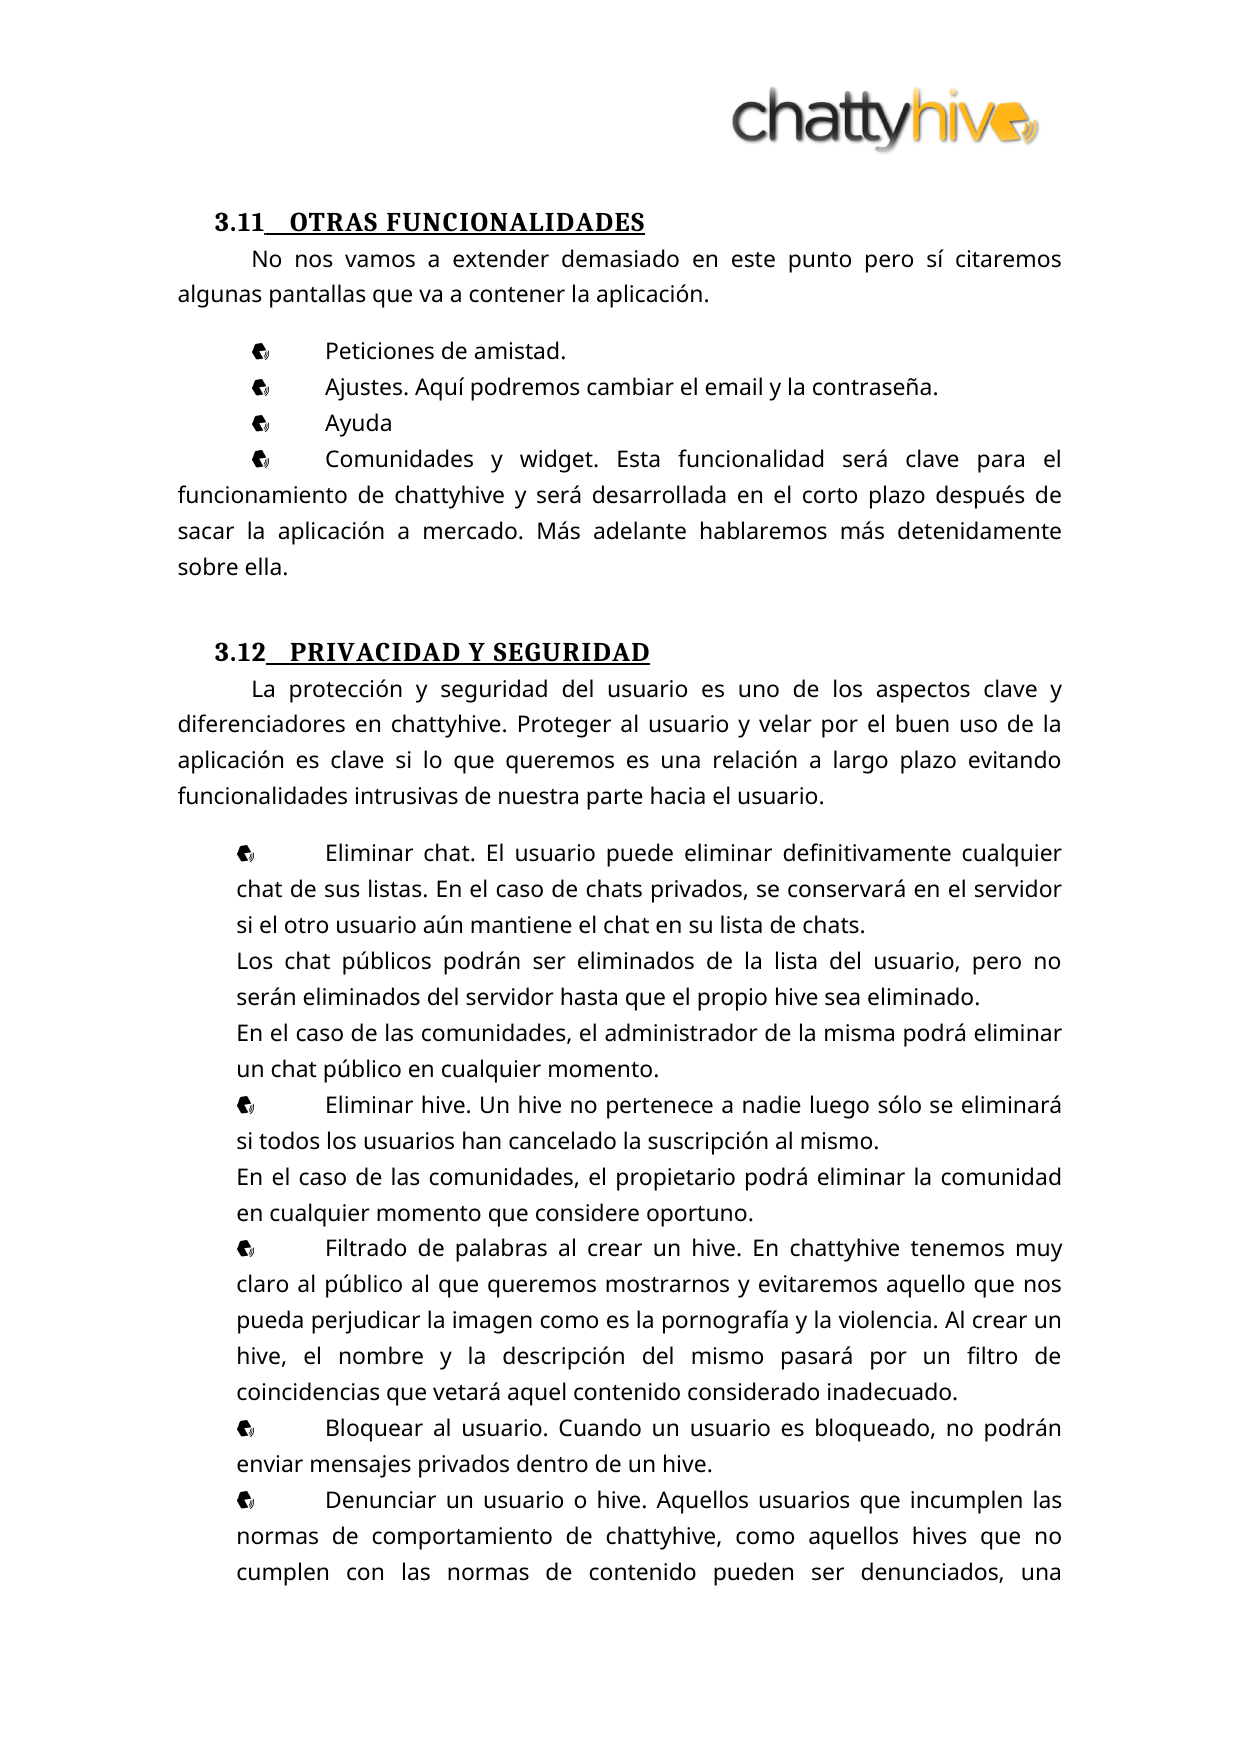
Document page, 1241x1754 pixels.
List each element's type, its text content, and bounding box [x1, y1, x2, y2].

list Comunidades y widget. Esta funcionalidad será clave para el funcionamiento de chattyhive y será desarrollada en el corto plazo después de sacar la aplicación a mercado. Más adelante hablaremos más detenidamente sobre ella. [177, 443, 1063, 582]
picture [252, 450, 269, 468]
text No nos vamos a extender demasiado en este punto pero sí citaremos algunas pantallas que va a contener la aplicación. [177, 242, 1063, 310]
picture [252, 379, 269, 396]
list Ajustes. Aquí podremos cambiar el email y la contraseña. [177, 371, 1063, 402]
text La protección y seguridad del usuario es uno de los aspectos clave y diferenciadores en chattyhive. Proteger al usuario y velar por el buen uso de la aplicación es clave si lo que queremos es una relación a largo plazo evitando funcionalidades intrusivas de nuestra parte hacia el usuario. [177, 672, 1063, 812]
picture [237, 1491, 254, 1509]
list Peticiones de amistad. [177, 335, 1063, 366]
picture [252, 343, 269, 360]
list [236, 1484, 1063, 1587]
list Eliminar hive. Un hive no pertenece a nadie luego sólo se eliminará si todos los usuarios han cancelado la suscripción al mismo. [236, 1089, 1063, 1156]
list En el caso de las comunidades, el propietario podrá eliminar la comunidad en cualquier momento que considere oportuno. [236, 1161, 1063, 1228]
list Eliminar chat. El usuario puede eliminar definitivamente cualquier chat de sus listas. En el caso de chats privados, se conservará en el servidor si el otro usuario aún mantiene el chat en su lista de chats. [236, 837, 1063, 940]
list Bloquear al usuario. Cuando un usuario es bloqueado, no podrán enviar mensajes privados dentro de un hive. [236, 1412, 1063, 1479]
list OTRAS FUNCIONALIDADES [215, 207, 1063, 238]
picture [237, 1240, 254, 1257]
picture [237, 1420, 254, 1437]
list Ayuda [177, 407, 1063, 438]
picture [252, 415, 269, 432]
picture [237, 1096, 254, 1114]
picture [237, 845, 254, 862]
list En el caso de las comunidades, el administrador de la misma podrá eliminar un chat público en cualquier momento. [236, 1017, 1063, 1084]
list Filtrado de palabras al crear un hive. En chattyhive tenemos muy claro al público al que queremos mostrarnos y evitaremos aquello que nos pueda perjudicar la imagen como es la pornografía y la violencia. Al crear un hive, el nombre y la descripción del mismo pasará por un filtro de coincidencias que vetará aquel contenido considerado inadecuado. [236, 1232, 1063, 1407]
list PRIVACIDAD Y SEGURIDAD [215, 637, 1063, 668]
picture [740, 104, 1029, 134]
list Los chat públicos podrán ser eliminados de la lista del usuario, pero no serán eliminados del servidor hasta que el propio hive sea eliminado. [236, 945, 1063, 1012]
